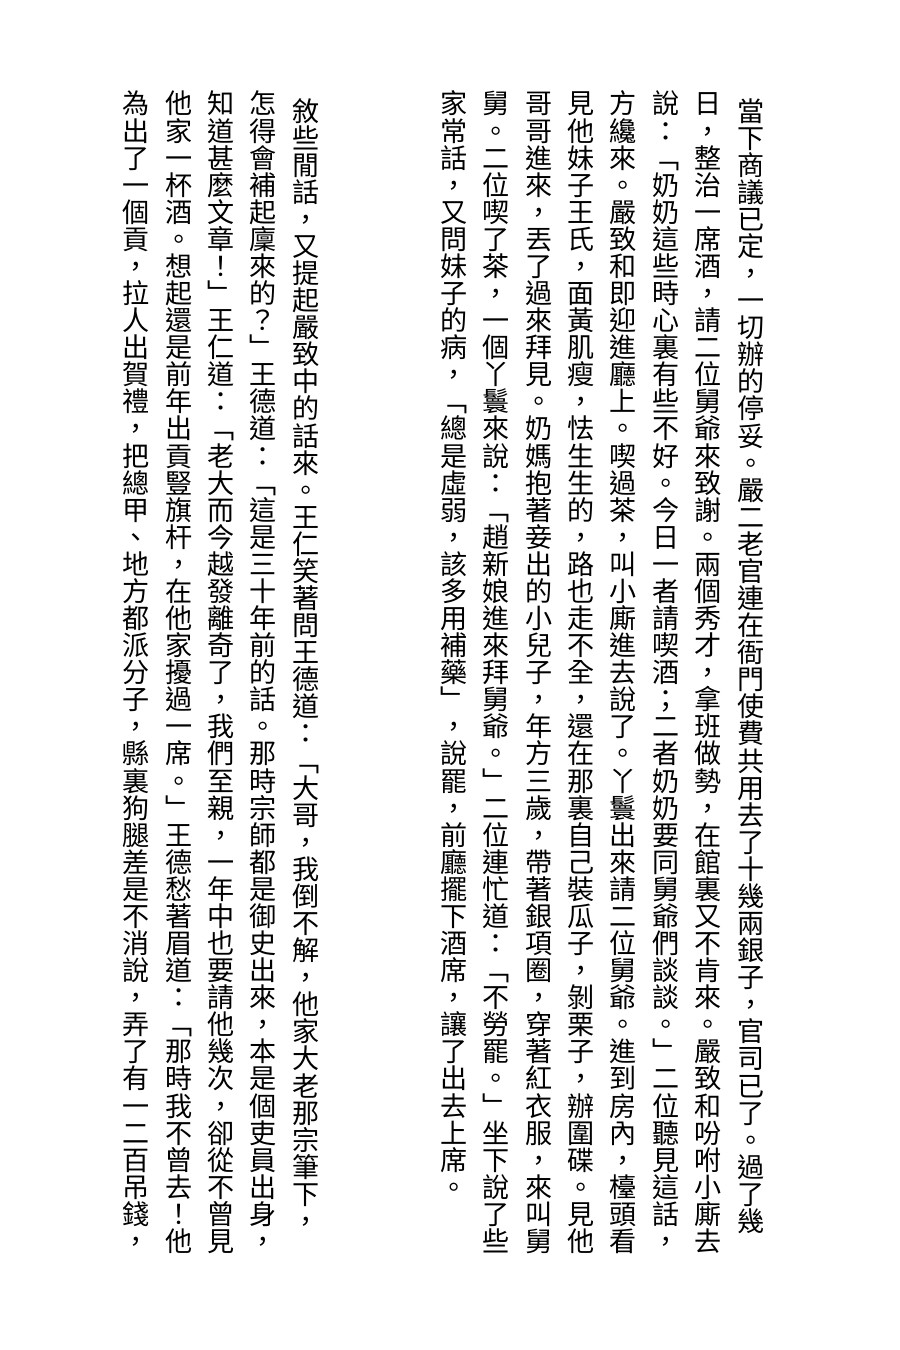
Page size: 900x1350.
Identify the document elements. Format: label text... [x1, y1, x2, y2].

text 當下商議已定，一切辦的停妥。嚴二老官連在衙門使費共用去了十幾兩銀子，官司已了。過了幾日，整治一席酒，請二位舅爺來致謝。兩個秀才，拿班做勢，在館裏又不肯來。嚴致和吩咐小廝去說：﹁奶奶這些時心裏有些不好。今日一者請喫酒；二者奶奶要同舅爺們談談。﹂二位聽見這話，方纔來。嚴致和即迎進廳上。喫過茶，叫小廝進去說了。丫鬟出來請二位舅爺。進到房內，檯頭看見他妹子王氏，面黃肌瘦，怯生生的，路也走不全，還在那裏自己裝瓜子，剝栗子，辦圍碟。見他哥哥進來，丟了過來拜見。奶媽抱著妾出的小兒子，年方三歲，帶著銀項圈，穿著紅衣服，來叫舅舅。二位喫了茶，一個丫鬟來說：﹁趙新娘進來拜舅爺。﹂二位連忙道：﹁不勞罷。﹂坐下說了些家常話，又問妹子的病，﹁總是虛弱，該多用補藥﹂，說罷，前廳擺下酒席，讓了出去上席。 [392, 90, 810, 1260]
